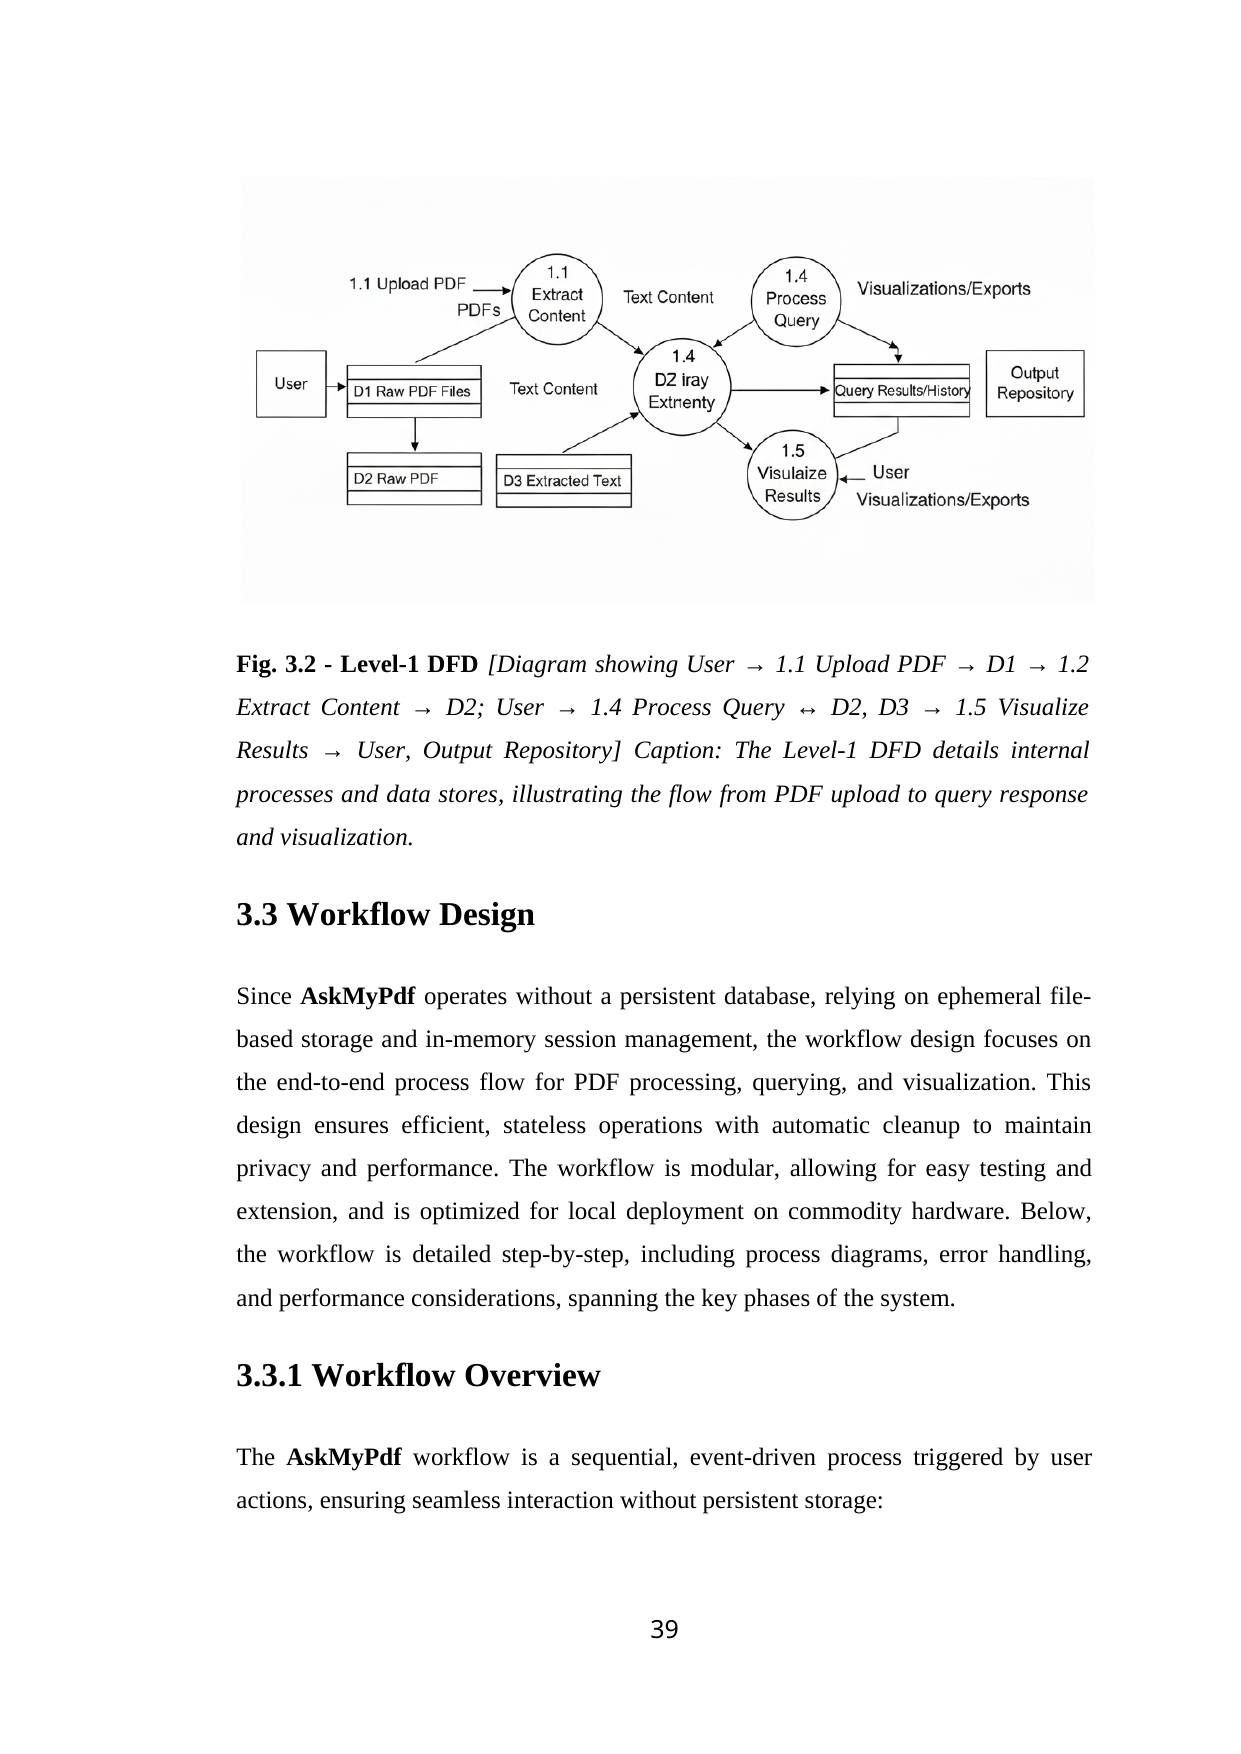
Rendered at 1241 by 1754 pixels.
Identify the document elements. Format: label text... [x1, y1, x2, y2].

text 3.3.1 Workflow Overview [236, 1355, 1092, 1393]
text Fig. 3.2 - Level-1 DFD [Diagram showing User → 1.1 Upload PDF → D1 → 1.2 Extract Content → D2; User → 1.4 Process Query ↔ D2, D3 → 1.5 Visualize Results → User, Output Repository] Caption: The Level-1 DFD details internal processes and data stores, illustrating the flow from PDF upload to query response and visualization. [236, 649, 1092, 851]
picture [241, 177, 1096, 604]
text 3.3 Workflow Design [236, 894, 1092, 932]
text The AskMyPdf workflow is a sequential, event-driven process triggered by user actions, ensuring seamless interaction without persistent storage: [236, 1442, 1092, 1513]
text Since AskMyPdf operates without a persistent database, relying on ephemeral file-based storage and in-memory session management, the workflow design focuses on the end-to-end process flow for PDF processing, querying, and visualization. This design ensures efficient, stateless operations with automatic cleanup to maintain privacy and performance. The workflow is modular, allowing for easy testing and extension, and is optimized for local deployment on commodity hardware. Below, the workflow is detailed step-by-step, including process diagrams, error handling, and performance considerations, spanning the key phases of the system. [236, 981, 1092, 1311]
